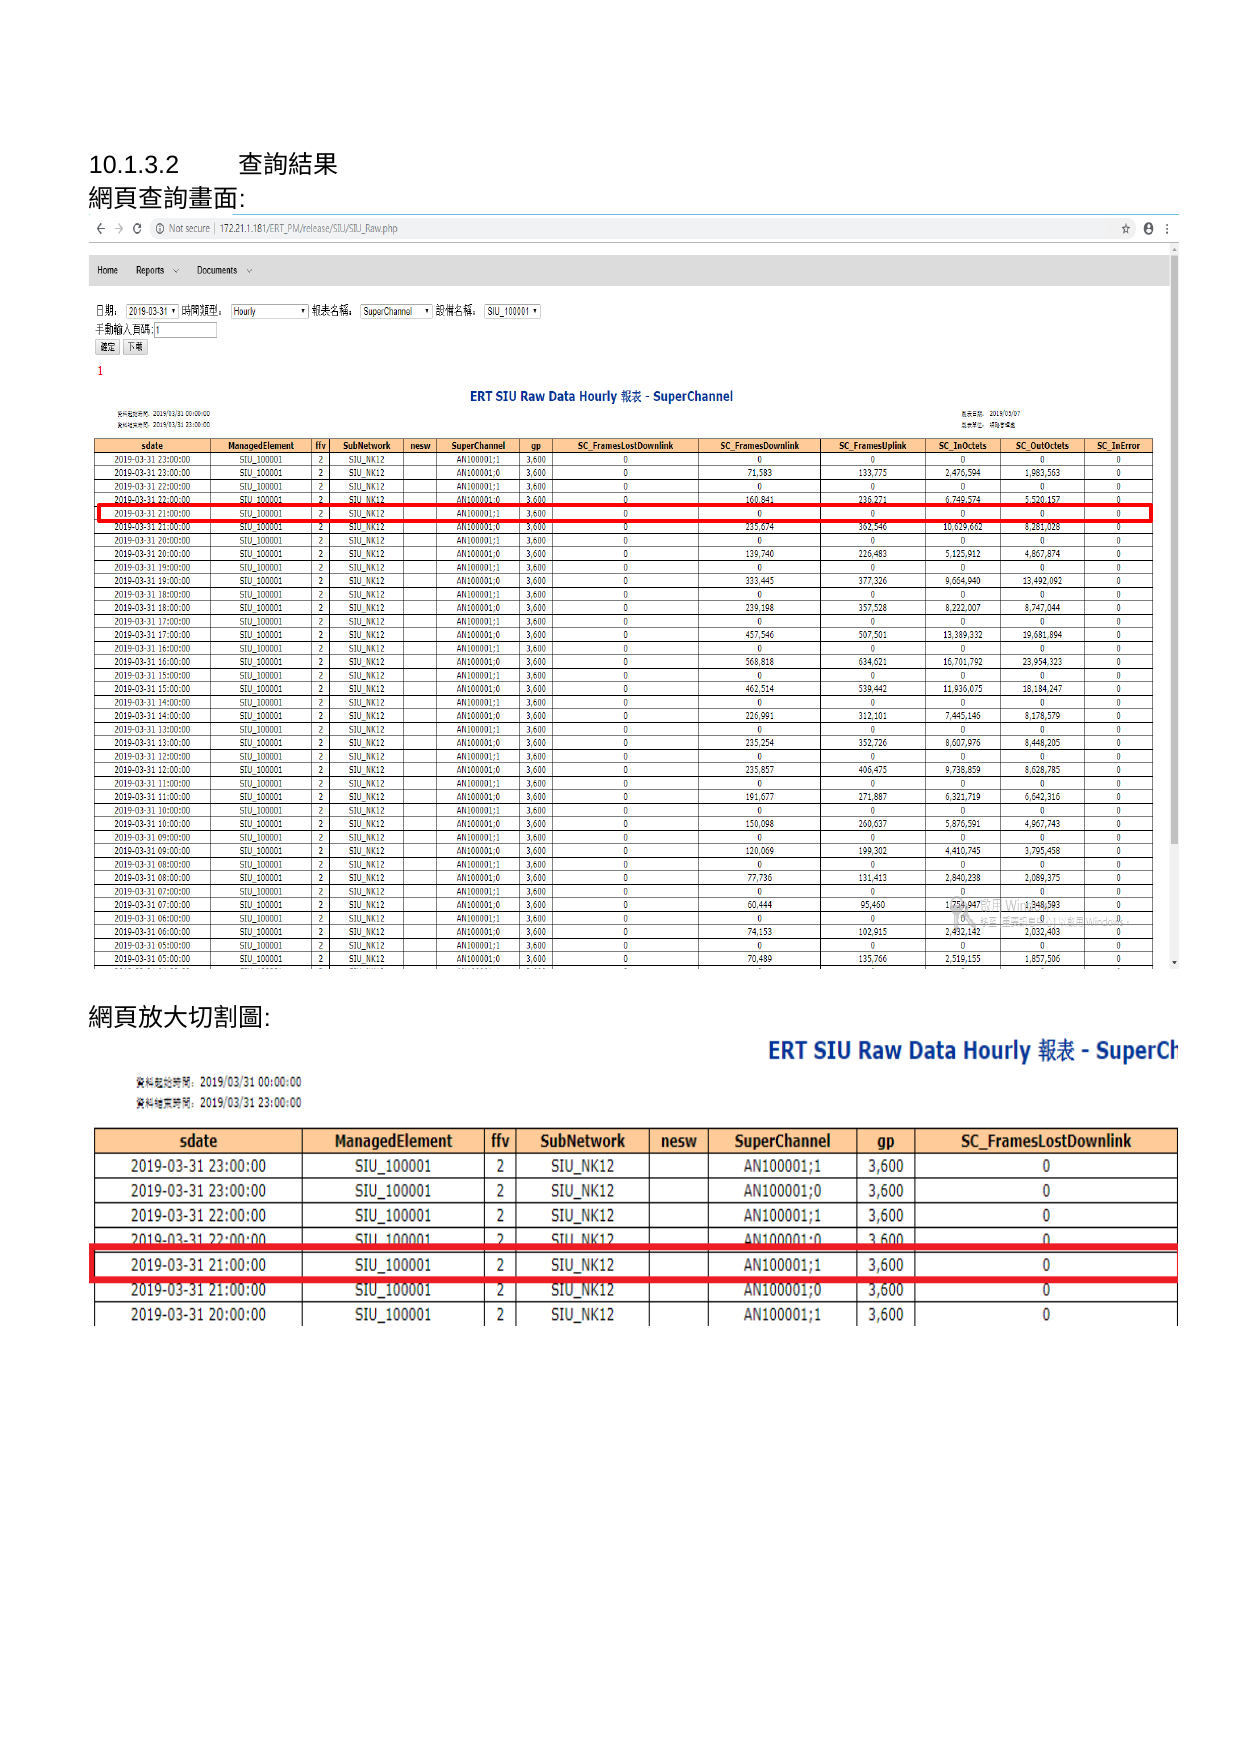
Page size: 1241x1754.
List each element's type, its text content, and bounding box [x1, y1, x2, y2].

list 查詢結果 [89, 147, 1152, 181]
picture [88, 214, 1179, 969]
text 網頁放大切割圖: [89, 997, 1152, 1033]
text 網頁查詢畫面: [89, 181, 1152, 214]
picture [88, 1033, 1178, 1326]
